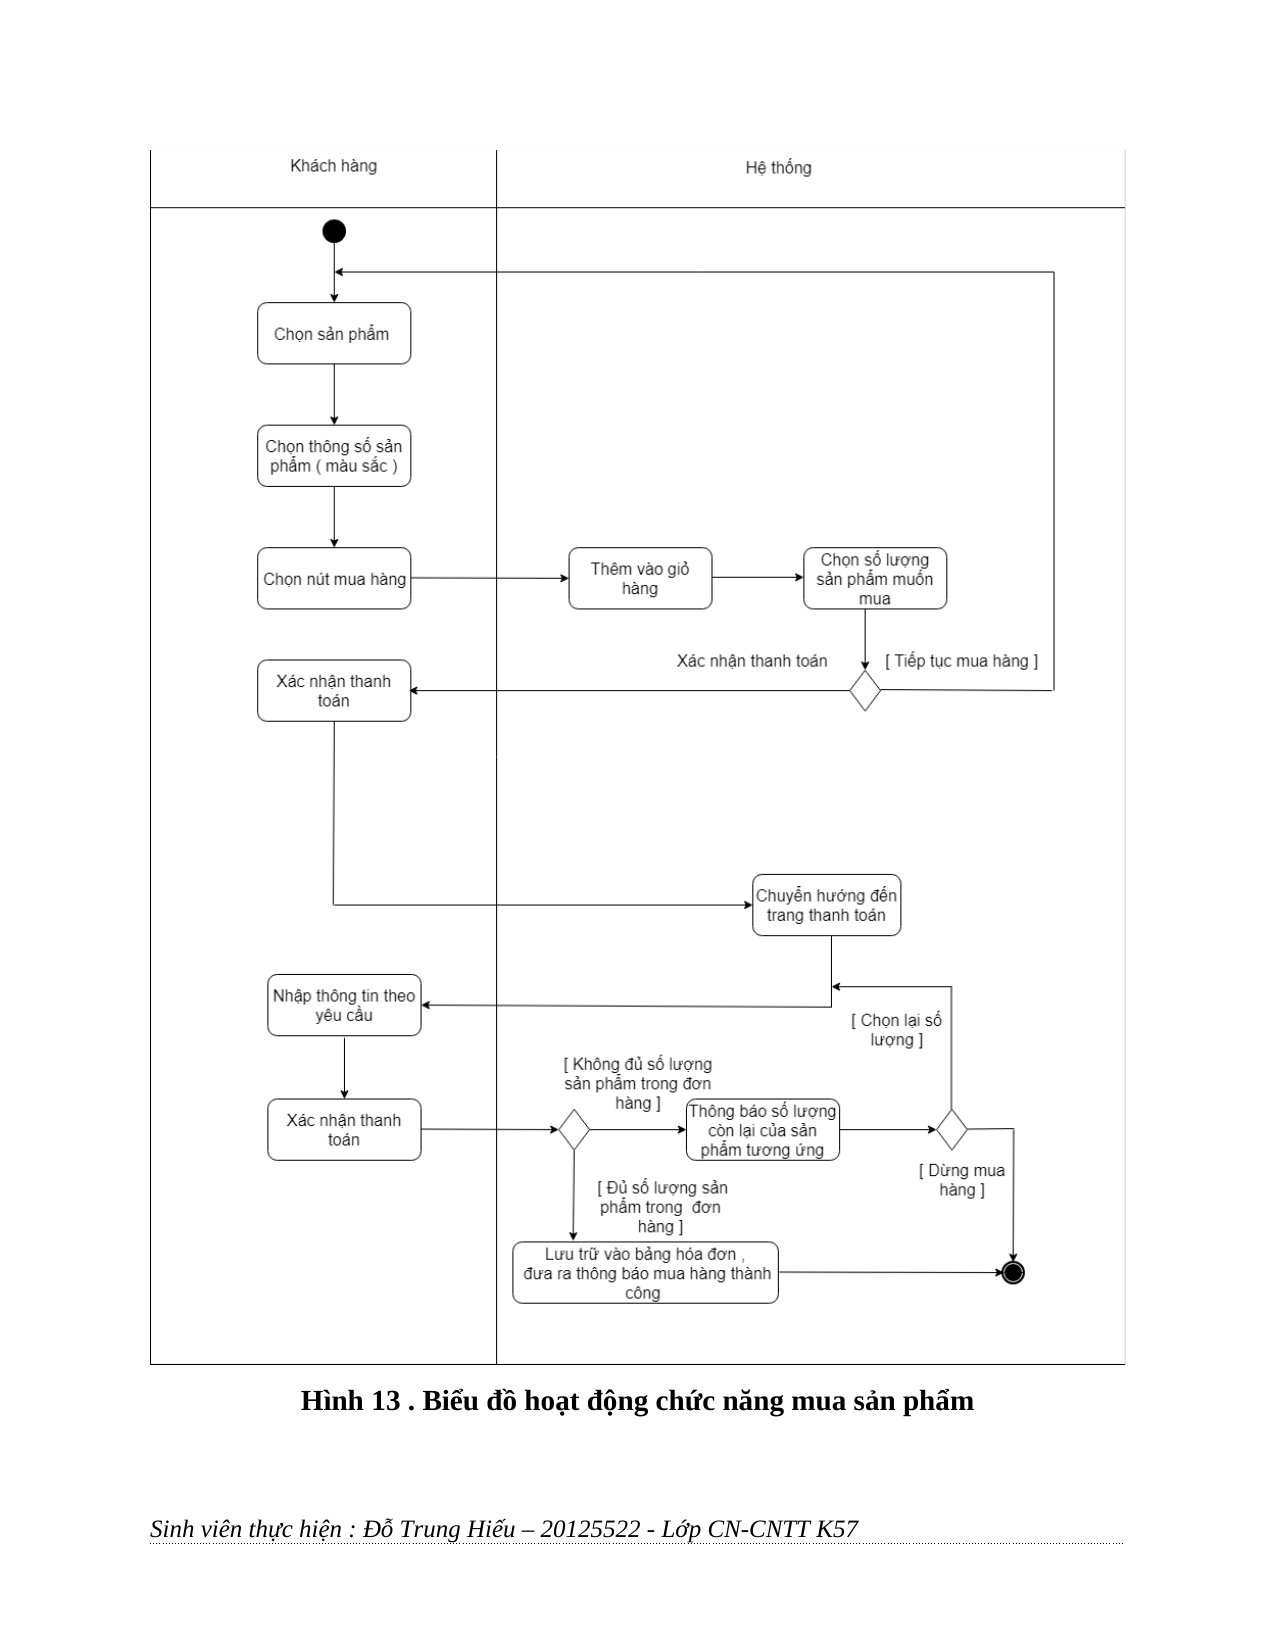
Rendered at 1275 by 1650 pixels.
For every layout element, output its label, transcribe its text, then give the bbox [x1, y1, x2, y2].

text Hình 13 . Biểu đồ hoạt động chức năng mua sản phẩm [150, 1383, 1125, 1417]
picture [150, 150, 1125, 1365]
